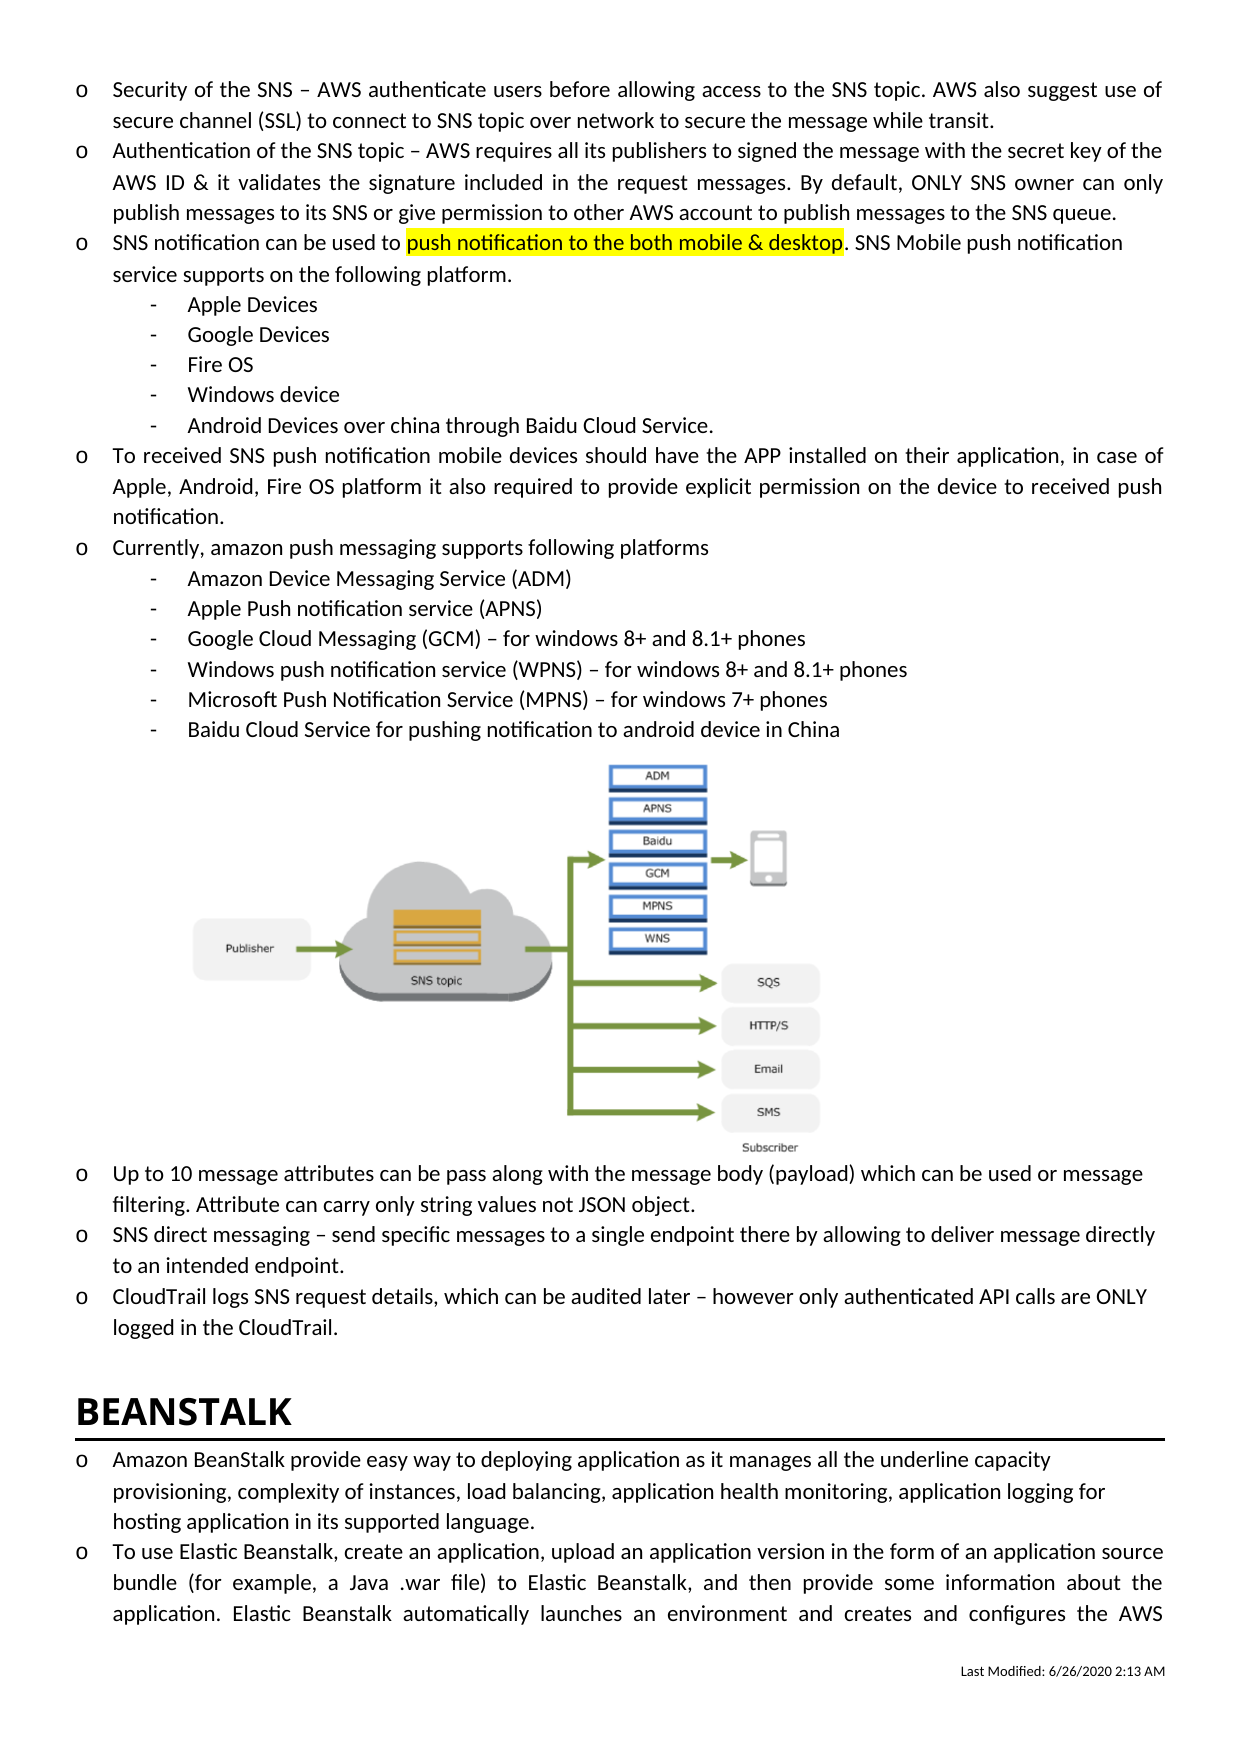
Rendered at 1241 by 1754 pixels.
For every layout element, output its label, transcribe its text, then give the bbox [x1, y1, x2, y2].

list Microsoft Push Notification Service (MPNS) – for windows 7+ phones [150, 685, 1165, 713]
list SNS notification can be used to push notification to the both mobile & desktop. SNS Mobile push notification service supports on the following platform. [75, 228, 1165, 288]
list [75, 1537, 1165, 1627]
list Google Cloud Messaging (GCM) – for windows 8+ and 8.1+ phones [150, 624, 1165, 653]
list Amazon BeanStalk provide easy way to deploying application as it manages all the underline capacity provisioning, complexity of instances, load balancing, application health monitoring, application logging for hosting application in its supported language. [75, 1445, 1165, 1535]
list Security of the SNS – AWS authenticate users before allowing access to the SNS topic. AWS also suggest use of secure channel (SSL) to connect to SNS topic over network to secure the message while transit. [75, 75, 1165, 134]
list Up to 10 message attributes can be pass along with the message body (payload) which can be used or message filtering. Attribute can carry only string values not JSON object. [75, 1159, 1165, 1218]
list To received SNS push notification mobile devices should have the APP installed on their application, in case of Apple, Android, Fire OS platform it also required to provide explicit permission on the device to received push notification. [75, 441, 1165, 531]
list CloudTrail logs SNS request details, which can be audited later – however only authenticated API calls are ONLY logged in the CloudTrail. [75, 1282, 1165, 1341]
list Baidu Cloud Service for pushing notification to android device in China [150, 715, 1165, 743]
list Google Devices [150, 320, 1165, 348]
list Amazon Device Messaging Service (ADM) [150, 564, 1165, 592]
list Fire OS [150, 350, 1165, 378]
subtitle Beanstalk [75, 1385, 1165, 1438]
list SNS direct messaging – send specific messages to a single endpoint there by allowing to deliver message directly to an intended endpoint. [75, 1220, 1165, 1279]
list Windows device [150, 381, 1165, 408]
list Windows push notification service (WPNS) – for windows 8+ and 8.1+ phones [150, 655, 1165, 683]
list Apple Devices [150, 290, 1165, 318]
picture [187, 745, 834, 1157]
list Authentication of the SNS topic – AWS requires all its publishers to signed the message with the secret key of the AWS ID & it validates the signature included in the request messages. By default, ONLY SNS owner can only publish messages to its SNS or give permission to other AWS account to publish messages to the SNS queue. [75, 137, 1165, 226]
list Apple Push notification service (APNS) [150, 594, 1165, 622]
list Currently, amazon push messaging supports following platforms [75, 533, 1165, 562]
list Android Devices over china through Baidu Cloud Service. [150, 411, 1165, 439]
